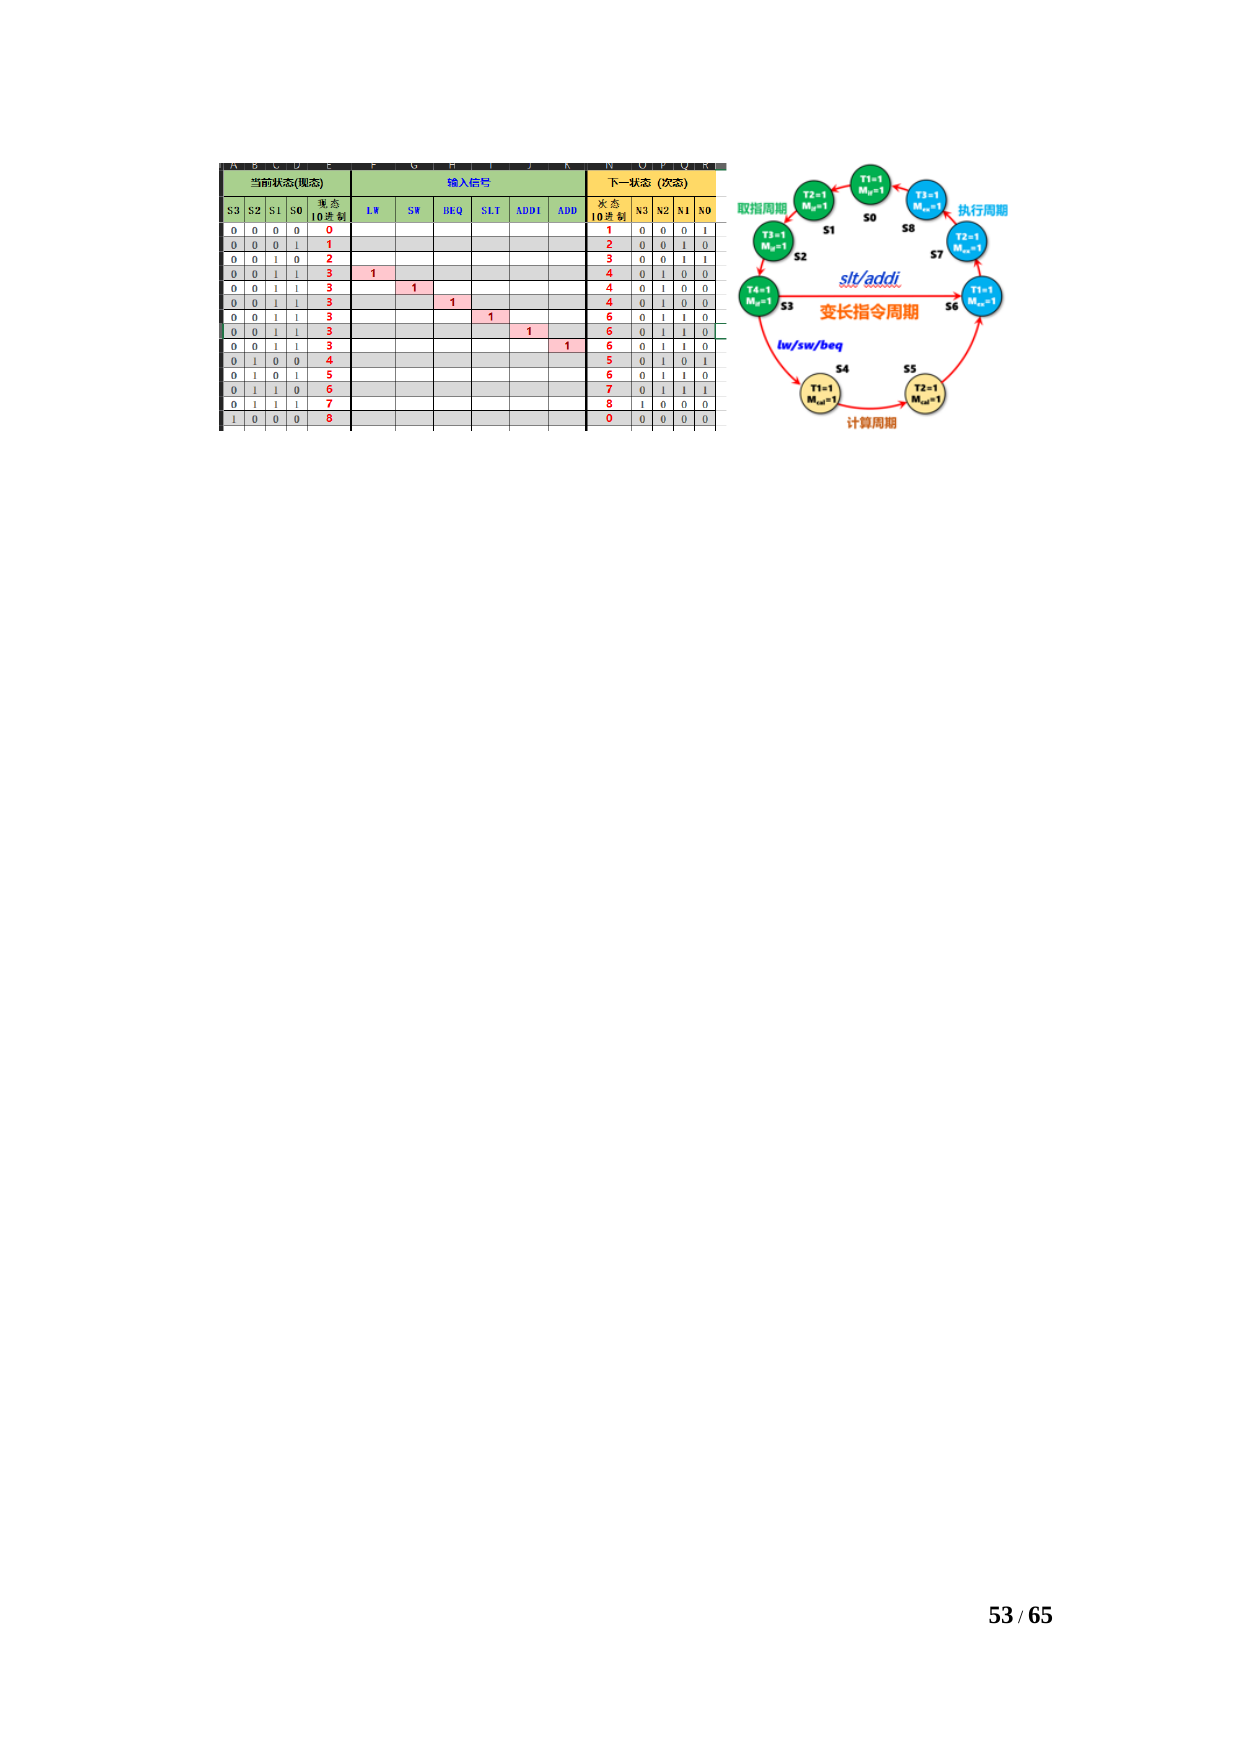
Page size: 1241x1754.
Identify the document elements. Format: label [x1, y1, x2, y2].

picture [219, 160, 1022, 431]
